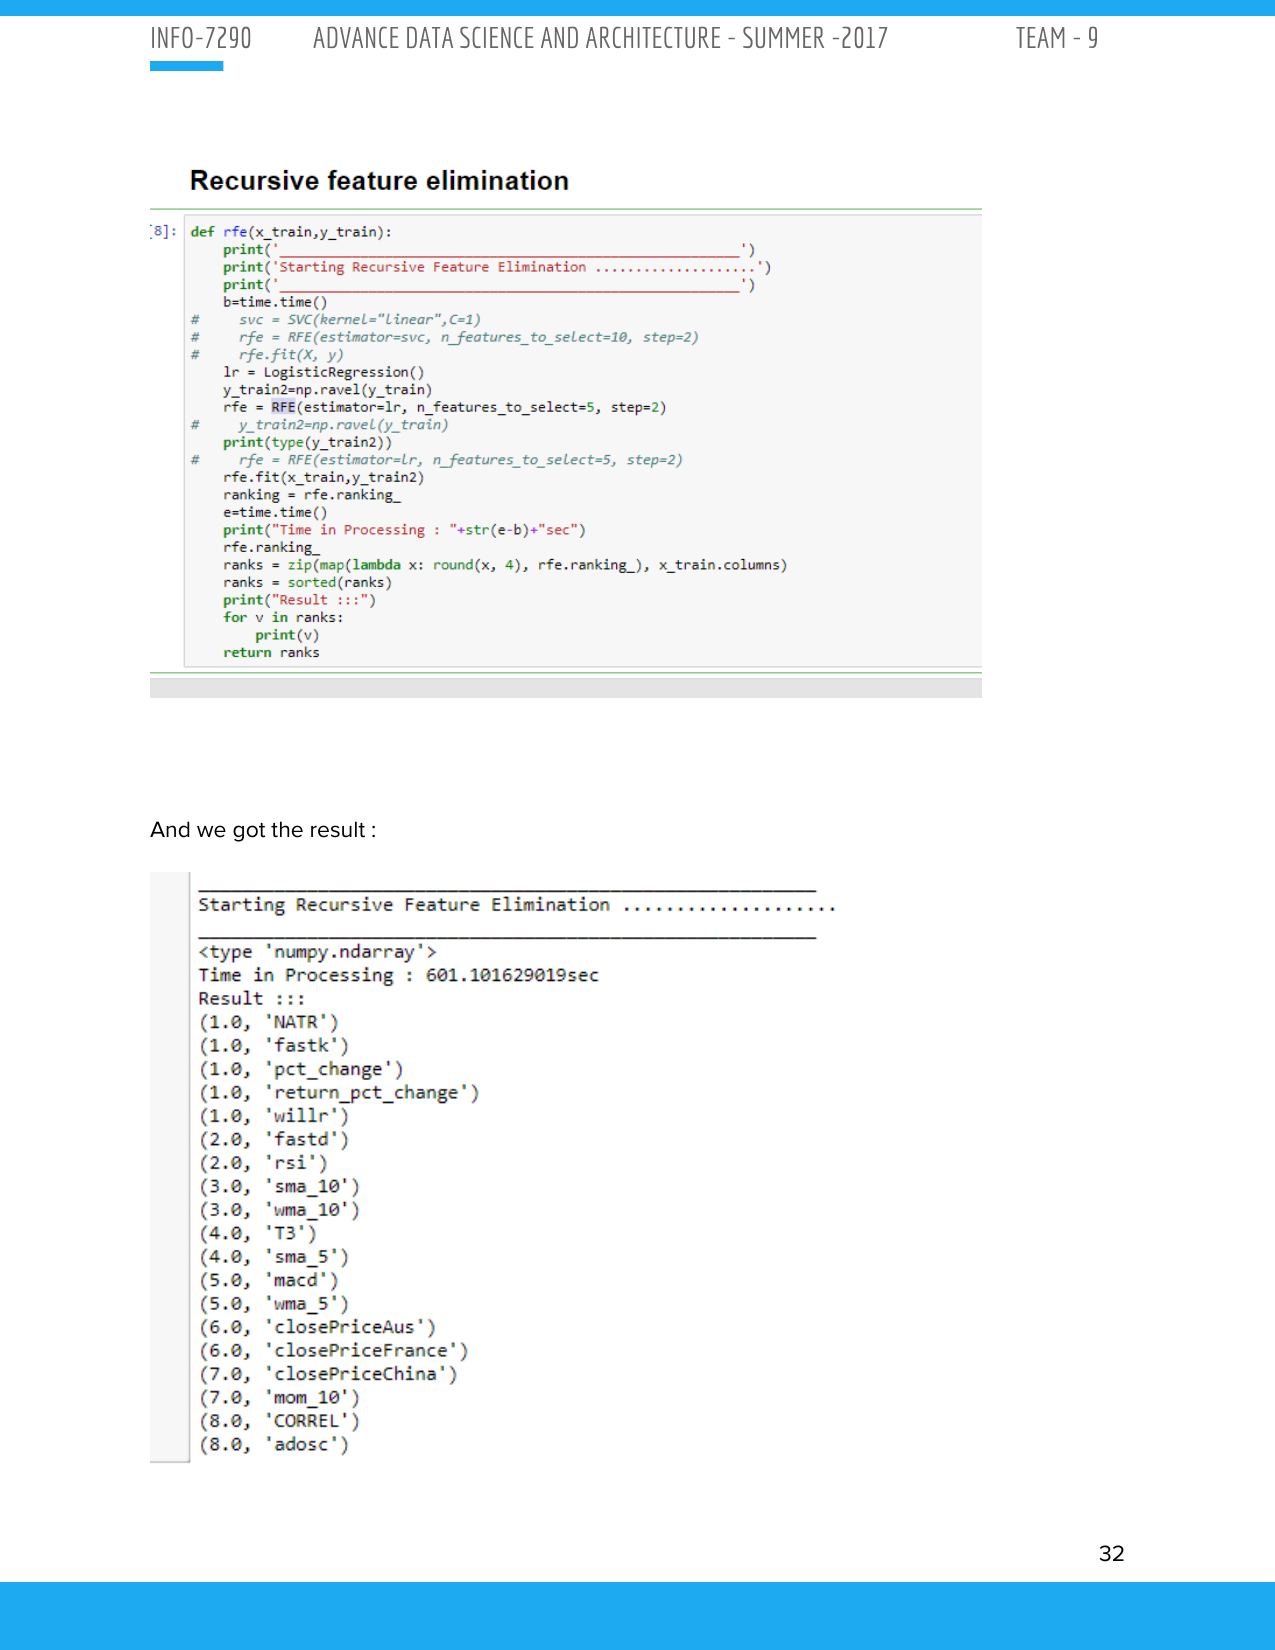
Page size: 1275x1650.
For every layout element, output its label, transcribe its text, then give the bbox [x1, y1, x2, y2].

picture [150, 61, 224, 71]
text And we got the result : [150, 816, 1125, 844]
picture [150, 150, 982, 698]
picture [0, 1582, 1275, 1650]
picture [0, 0, 1275, 16]
picture [150, 872, 1050, 1471]
